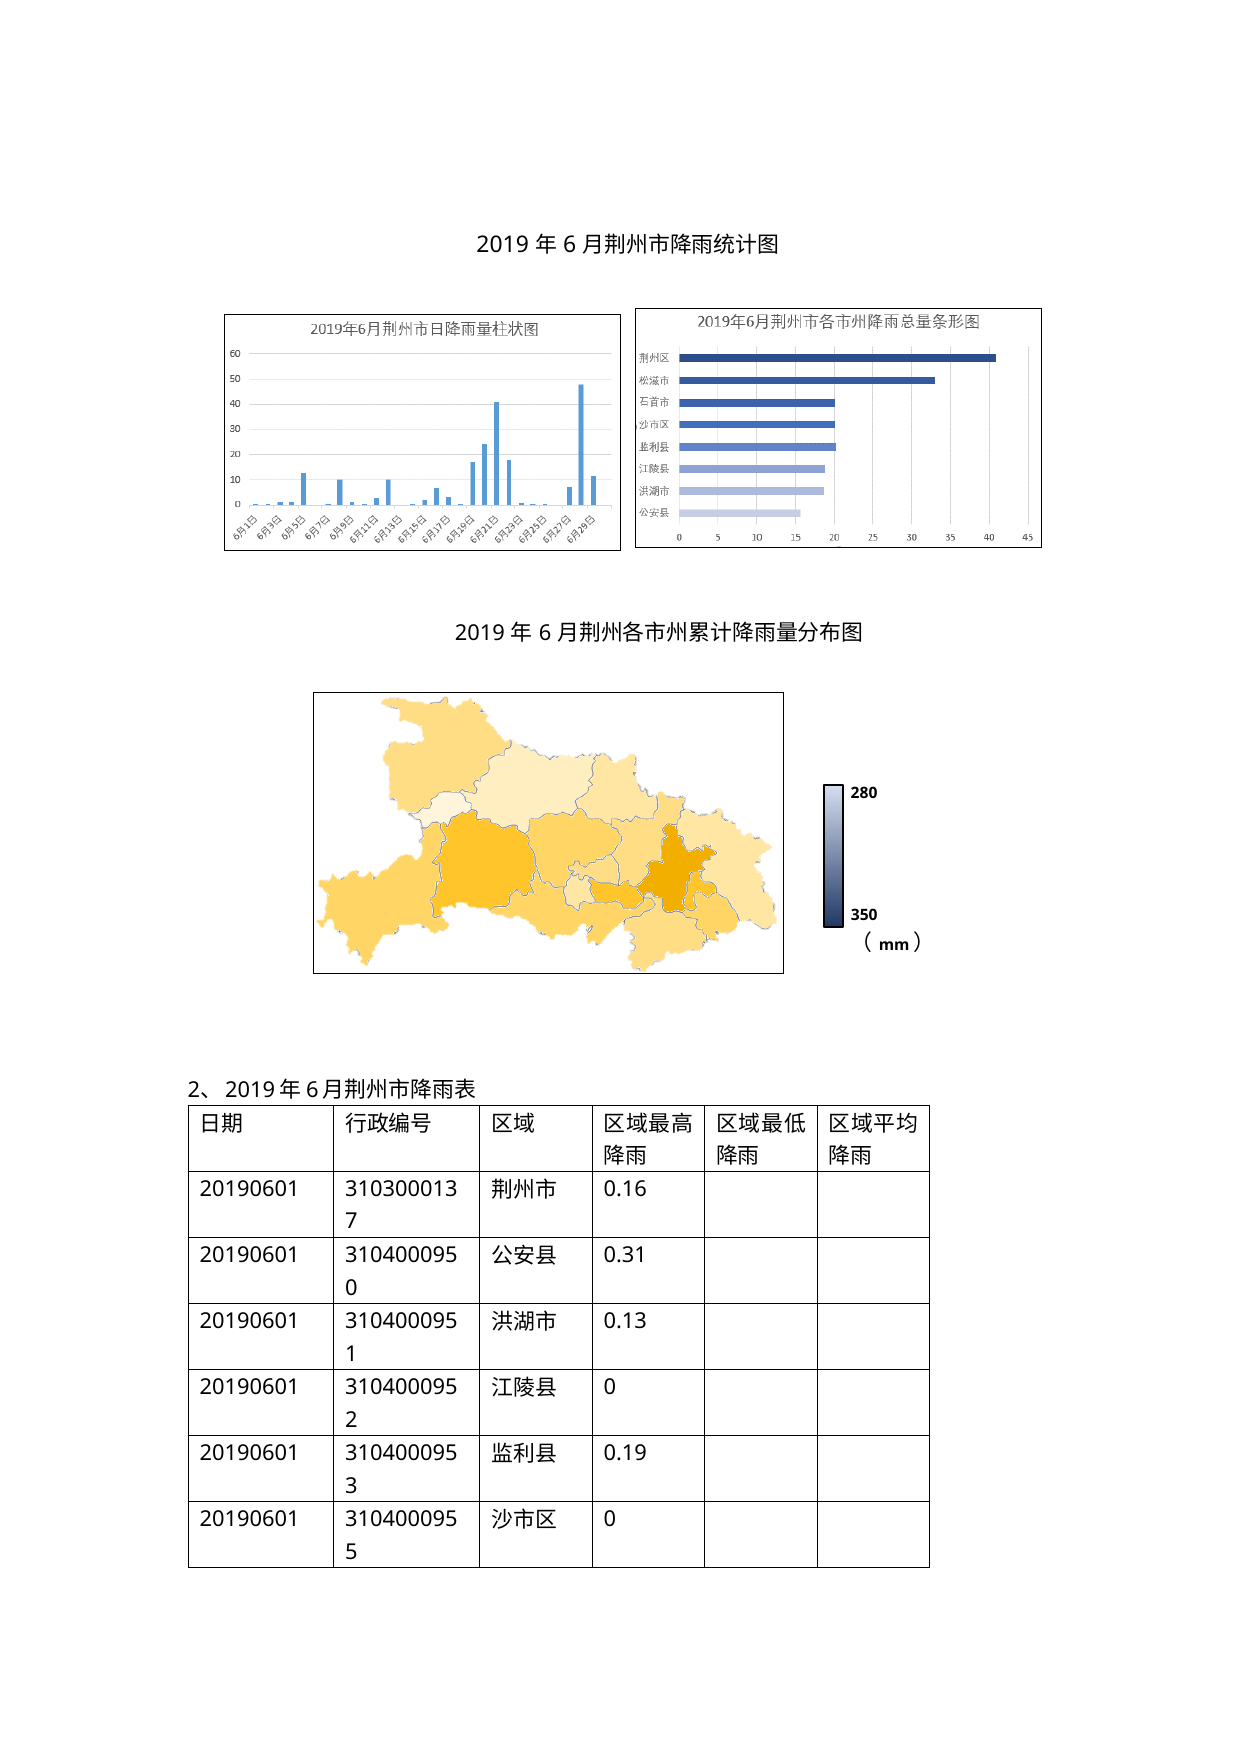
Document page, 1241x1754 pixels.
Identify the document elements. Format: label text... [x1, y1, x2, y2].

table_cell [818, 1238, 929, 1303]
picture [314, 693, 783, 973]
table_cell 监利县 [480, 1436, 592, 1501]
table_cell [705, 1172, 817, 1237]
table_cell 3104000951 [334, 1304, 479, 1369]
table_cell 洪湖市 [480, 1304, 592, 1369]
table_cell 20190601 [189, 1436, 333, 1501]
picture [225, 315, 620, 550]
table_header 区域 [480, 1106, 592, 1171]
table_header 区域最低降雨 [705, 1106, 817, 1171]
table_cell 3104000955 [334, 1502, 479, 1567]
table_header 区域最高降雨 [593, 1106, 704, 1171]
table_cell [705, 1436, 817, 1501]
table_cell 江陵县 [480, 1370, 592, 1435]
table_cell 沙市区 [480, 1502, 592, 1567]
table_cell [705, 1502, 817, 1567]
table_header 行政编号 [334, 1106, 479, 1171]
table_cell 0.16 [593, 1172, 704, 1237]
table_header 日期 [189, 1106, 333, 1171]
table_cell 0.31 [593, 1238, 704, 1303]
table_cell 公安县 [480, 1238, 592, 1303]
table_cell [818, 1502, 929, 1567]
table_cell 荆州市 [480, 1172, 592, 1237]
table_cell [818, 1370, 929, 1435]
table_cell 20190601 [189, 1304, 333, 1369]
table_cell 20190601 [189, 1502, 333, 1567]
table_cell [818, 1172, 929, 1237]
table_cell 0.13 [593, 1304, 704, 1369]
table_cell 0.19 [593, 1436, 704, 1501]
table_cell 20190601 [189, 1238, 333, 1303]
table_cell [705, 1304, 817, 1369]
picture [636, 309, 1041, 547]
table_header 区域平均降雨 [818, 1106, 929, 1171]
table_cell 3104000950 [334, 1238, 479, 1303]
list 2019年6月荆州市降雨表 [187, 1072, 1053, 1104]
table_cell 20190601 [189, 1370, 333, 1435]
table_cell 3104000953 [334, 1436, 479, 1501]
table_cell [818, 1304, 929, 1369]
table_cell [705, 1370, 817, 1435]
table_cell [818, 1436, 929, 1501]
table_cell [705, 1238, 817, 1303]
table_cell 20190601 [189, 1172, 333, 1237]
table_cell 3103000137 [334, 1172, 479, 1237]
table_cell 0 [593, 1502, 704, 1567]
table_cell 0 [593, 1370, 704, 1435]
table_cell 3104000952 [334, 1370, 479, 1435]
